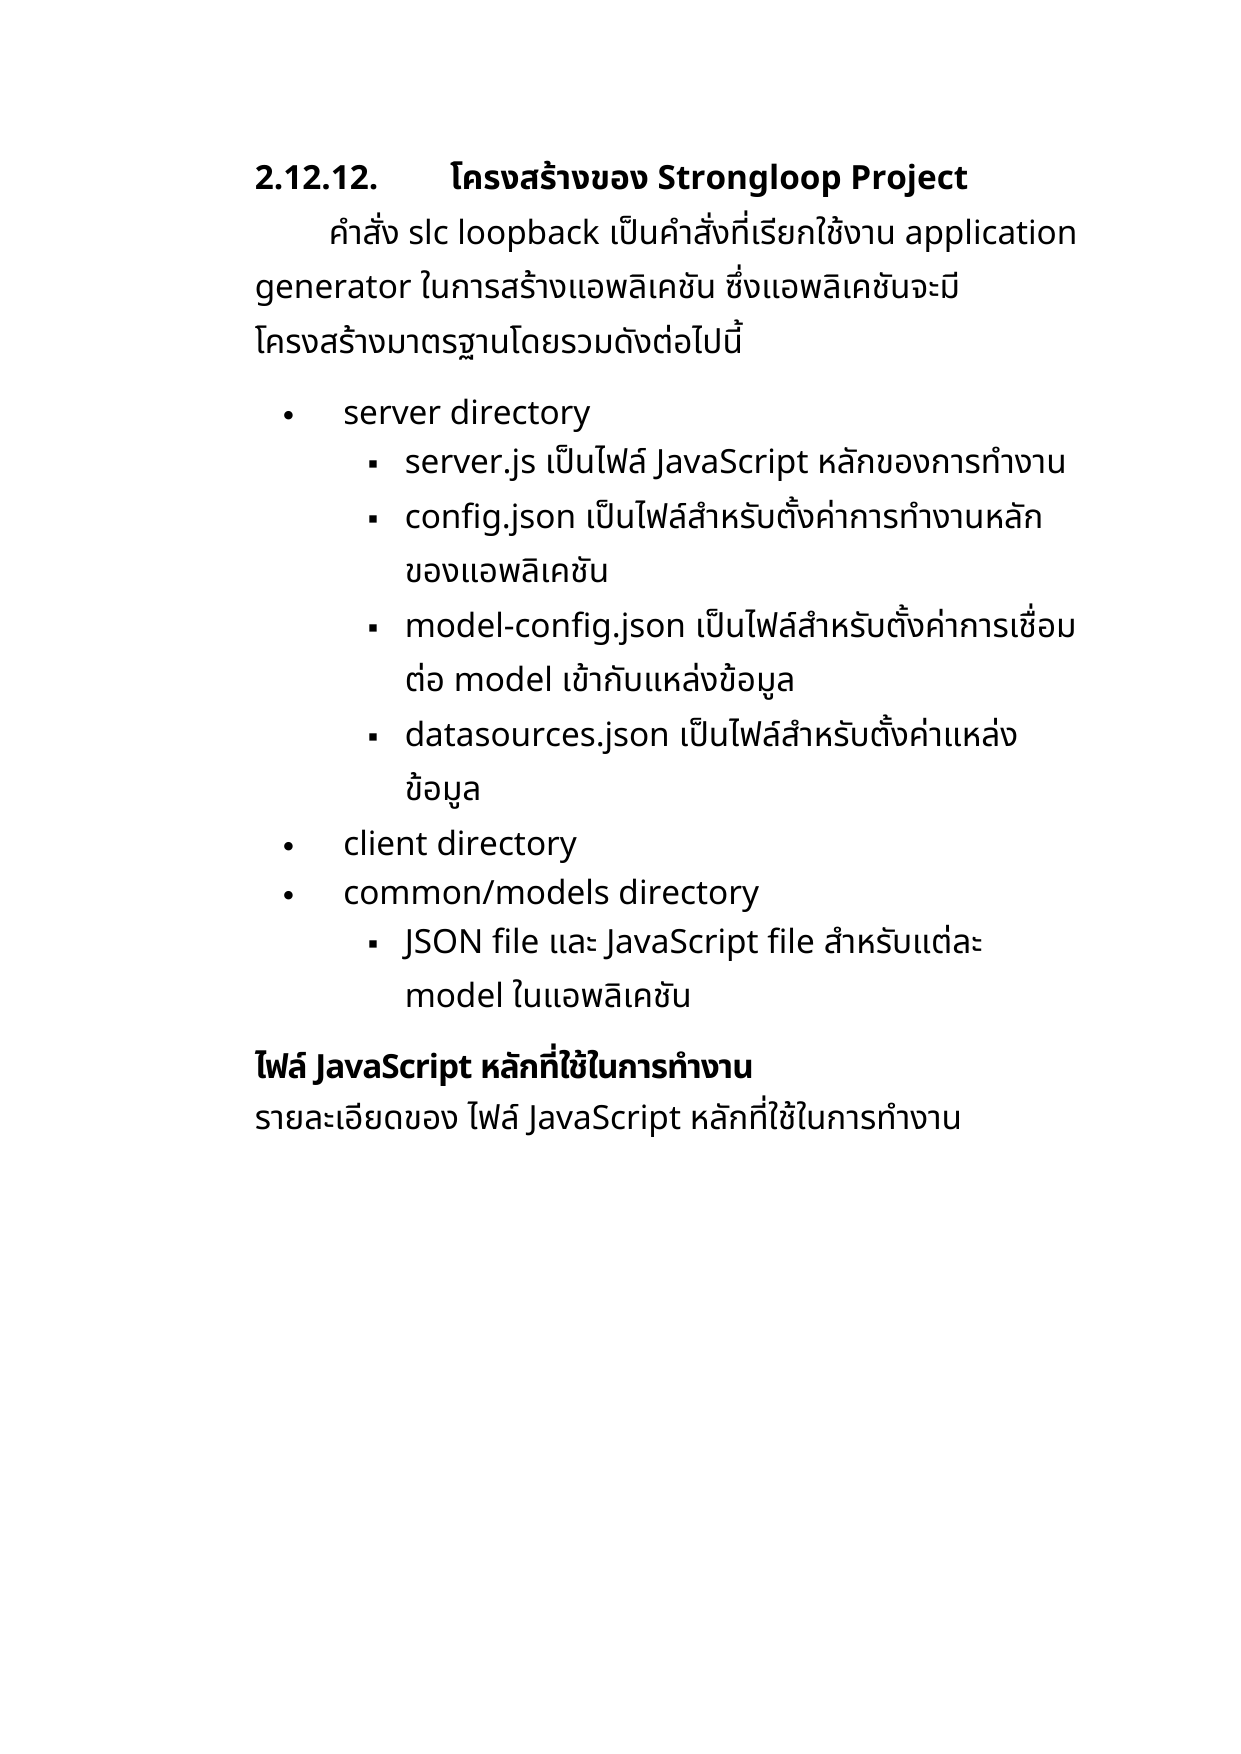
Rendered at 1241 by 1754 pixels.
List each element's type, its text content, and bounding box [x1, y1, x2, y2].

list server.js เป็นไฟล์ JavaScript หลักของการทำงาน [367, 438, 1090, 488]
list config.json เป็นไฟล์สำหรับตั้งค่าการทำงานหลักของแอพลิเคชัน [367, 492, 1090, 597]
list model-config.json เป็นไฟล์สำหรับตั้งค่าการเชื่อมต่อ model เข้ากับแหล่งข้อมูล [367, 601, 1090, 707]
list datasources.json เป็นไฟล์สำหรับตั้งค่าแหล่งข้อมูล [367, 711, 1090, 816]
list common/models directory [284, 868, 1090, 914]
list server directory [284, 389, 1090, 434]
title ไฟล์ JavaScript หลักที่ใช้ในการทำงาน [254, 1043, 1090, 1094]
list client directory [284, 819, 1090, 865]
subtitle โครงสร้างของ Strongloop Project [254, 154, 1090, 205]
text คำสั่ง slc loopback เป็นคำสั่งที่เรียกใช้งาน application generator ในการสร้างแอพลิเคชัน ซึ่งแอพลิเคชันจะมีโครงสร้างมาตรฐานโดยรวมดังต่อไปนี้ [254, 209, 1090, 368]
list JSON file และ JavaScript file สำหรับแต่ละ model ในแอพลิเคชัน [367, 917, 1090, 1023]
text รายละเอียดของ ไฟล์ JavaScript หลักที่ใช้ในการทำงาน [254, 1094, 1090, 1144]
